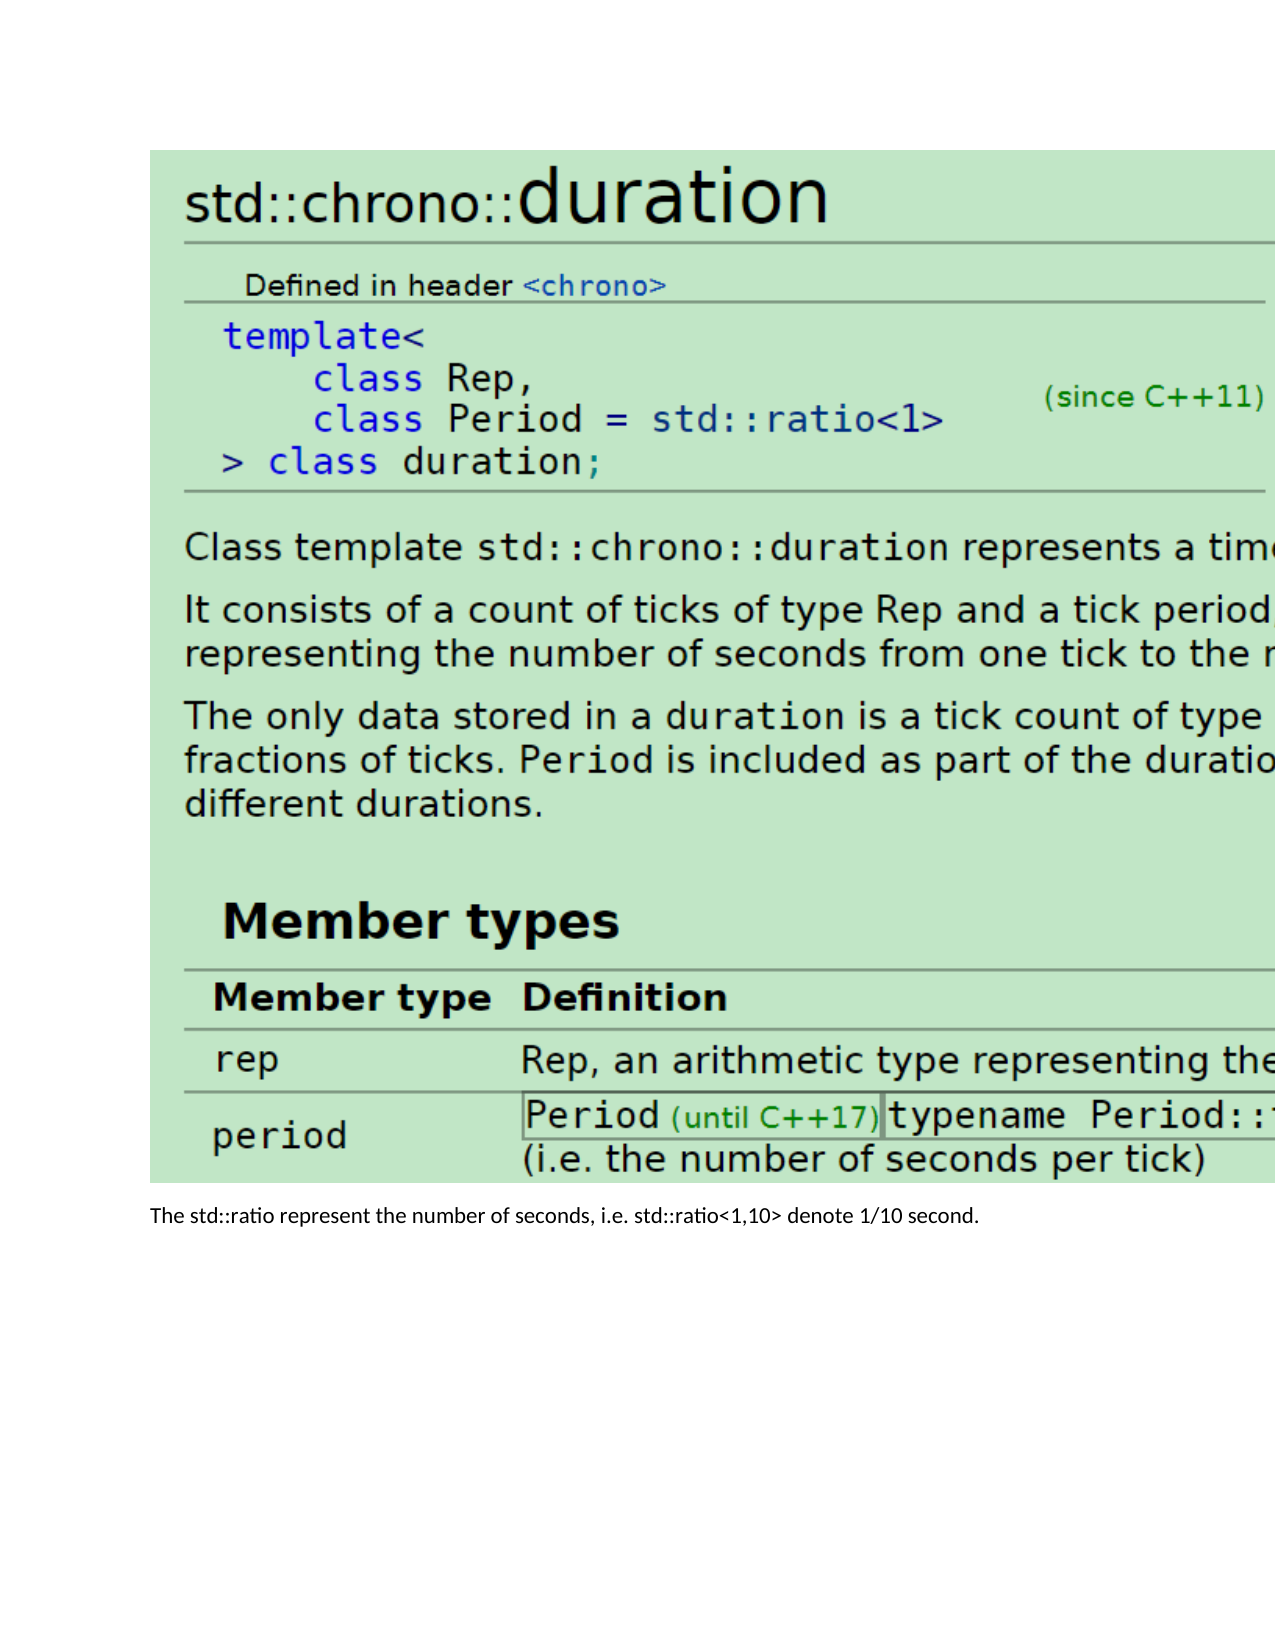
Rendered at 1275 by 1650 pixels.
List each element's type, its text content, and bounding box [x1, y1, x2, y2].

picture [150, 150, 1275, 1183]
text The std::ratio represent the number of seconds, i.e. std::ratio<1,10> denote 1/10 second. [150, 1202, 1125, 1230]
